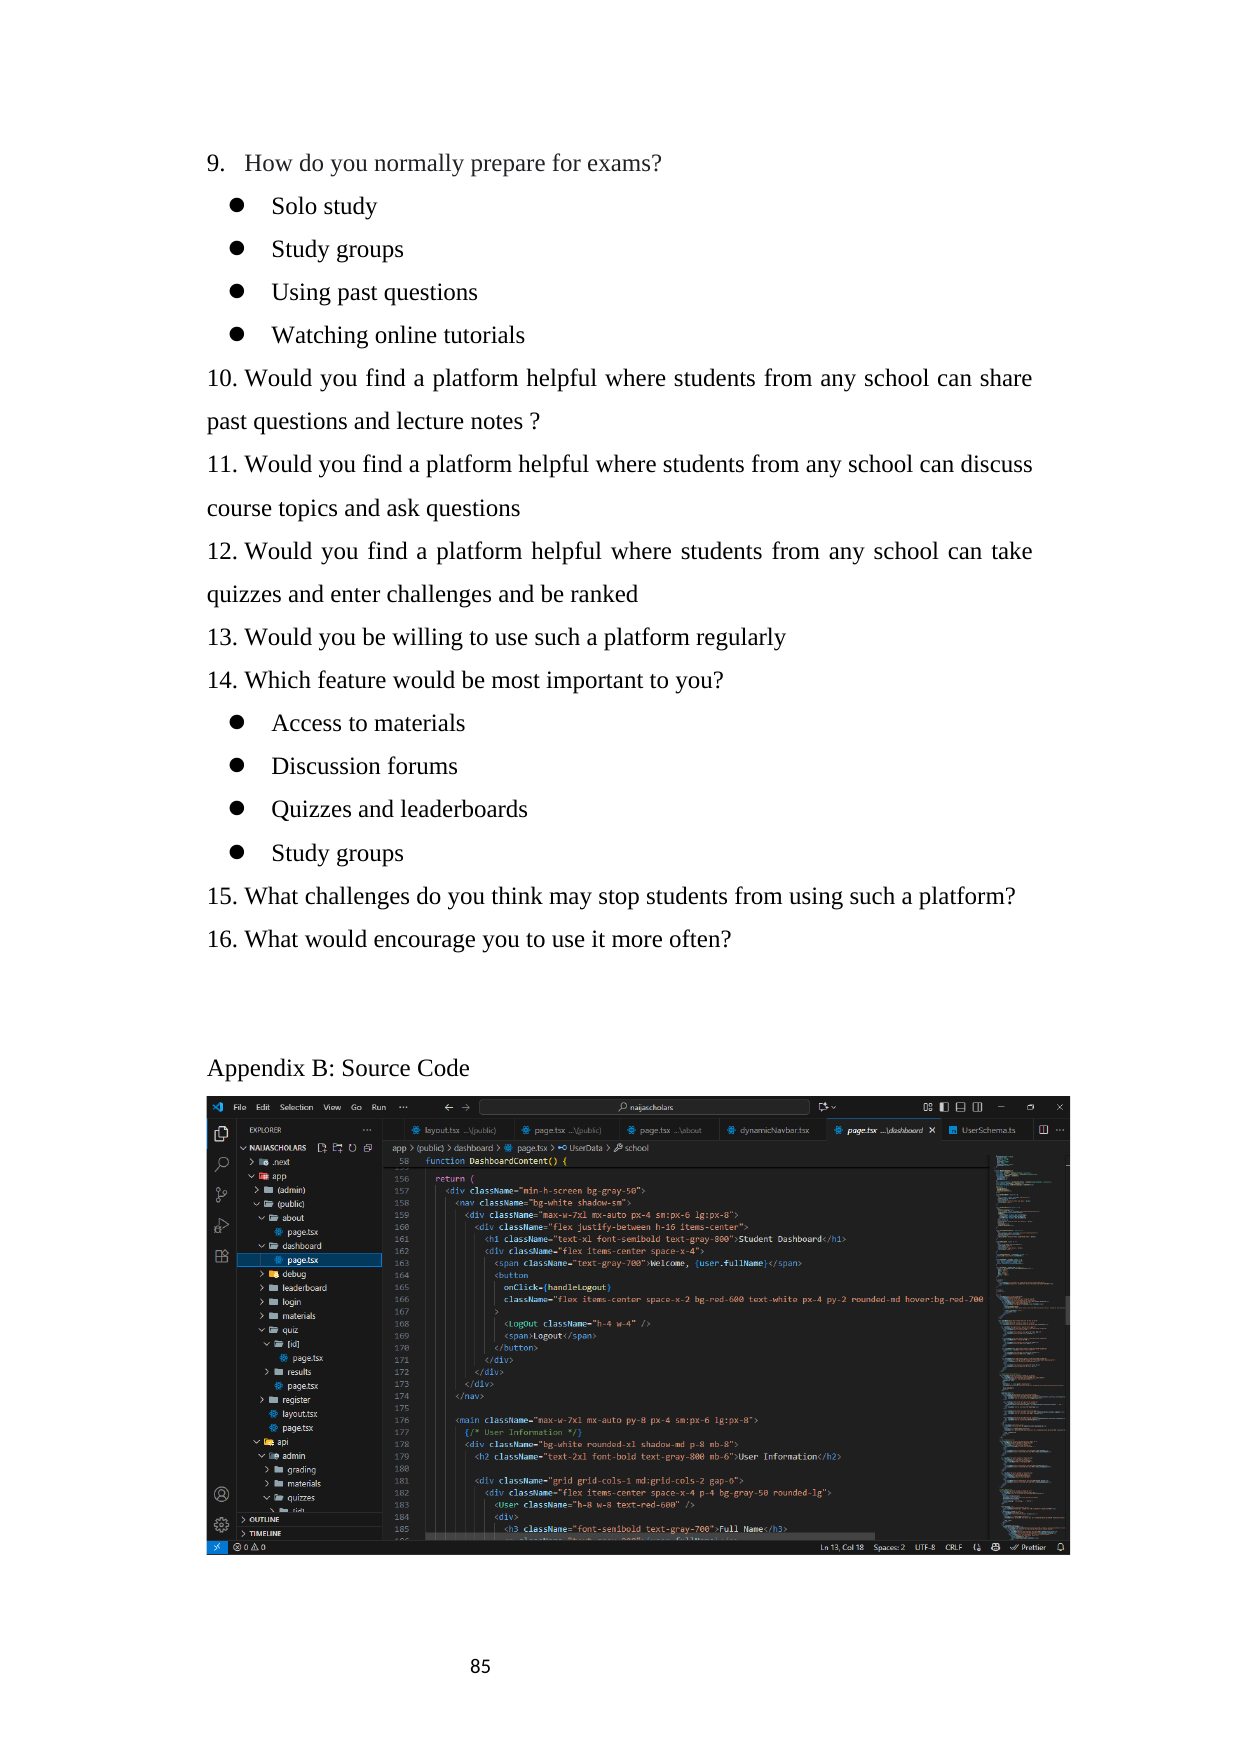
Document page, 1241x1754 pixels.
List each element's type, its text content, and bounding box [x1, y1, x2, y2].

list Would you find a platform helpful where students from any school can take quizzes and enter challenges and be ranked [207, 536, 1033, 608]
list Solo study [227, 191, 1033, 219]
list Watching online tutorials [227, 320, 1033, 349]
list Using past questions [227, 277, 1033, 306]
list Would you be willing to use such a platform regularly [207, 622, 1033, 651]
list Study groups [227, 234, 1033, 263]
list Quizzes and leaderboards [227, 794, 1033, 823]
list Would you find a platform helpful where students from any school can share past questions and lecture notes ? [207, 363, 1033, 435]
text Appendix B: Source Code [207, 1053, 1033, 1082]
list Discussion forums [227, 751, 1033, 780]
list Study groups [227, 838, 1033, 866]
picture [206, 1096, 1071, 1555]
list Which feature would be most important to you? [207, 665, 1033, 694]
list What would encourage you to use it more often? [207, 924, 1033, 953]
list Would you find a platform helpful where students from any school can discuss course topics and ask questions [207, 449, 1033, 521]
list How do you normally prepare for exams? [207, 148, 1033, 176]
list What challenges do you think may stop students from using such a platform? [207, 881, 1033, 909]
list Access to materials [227, 708, 1033, 737]
